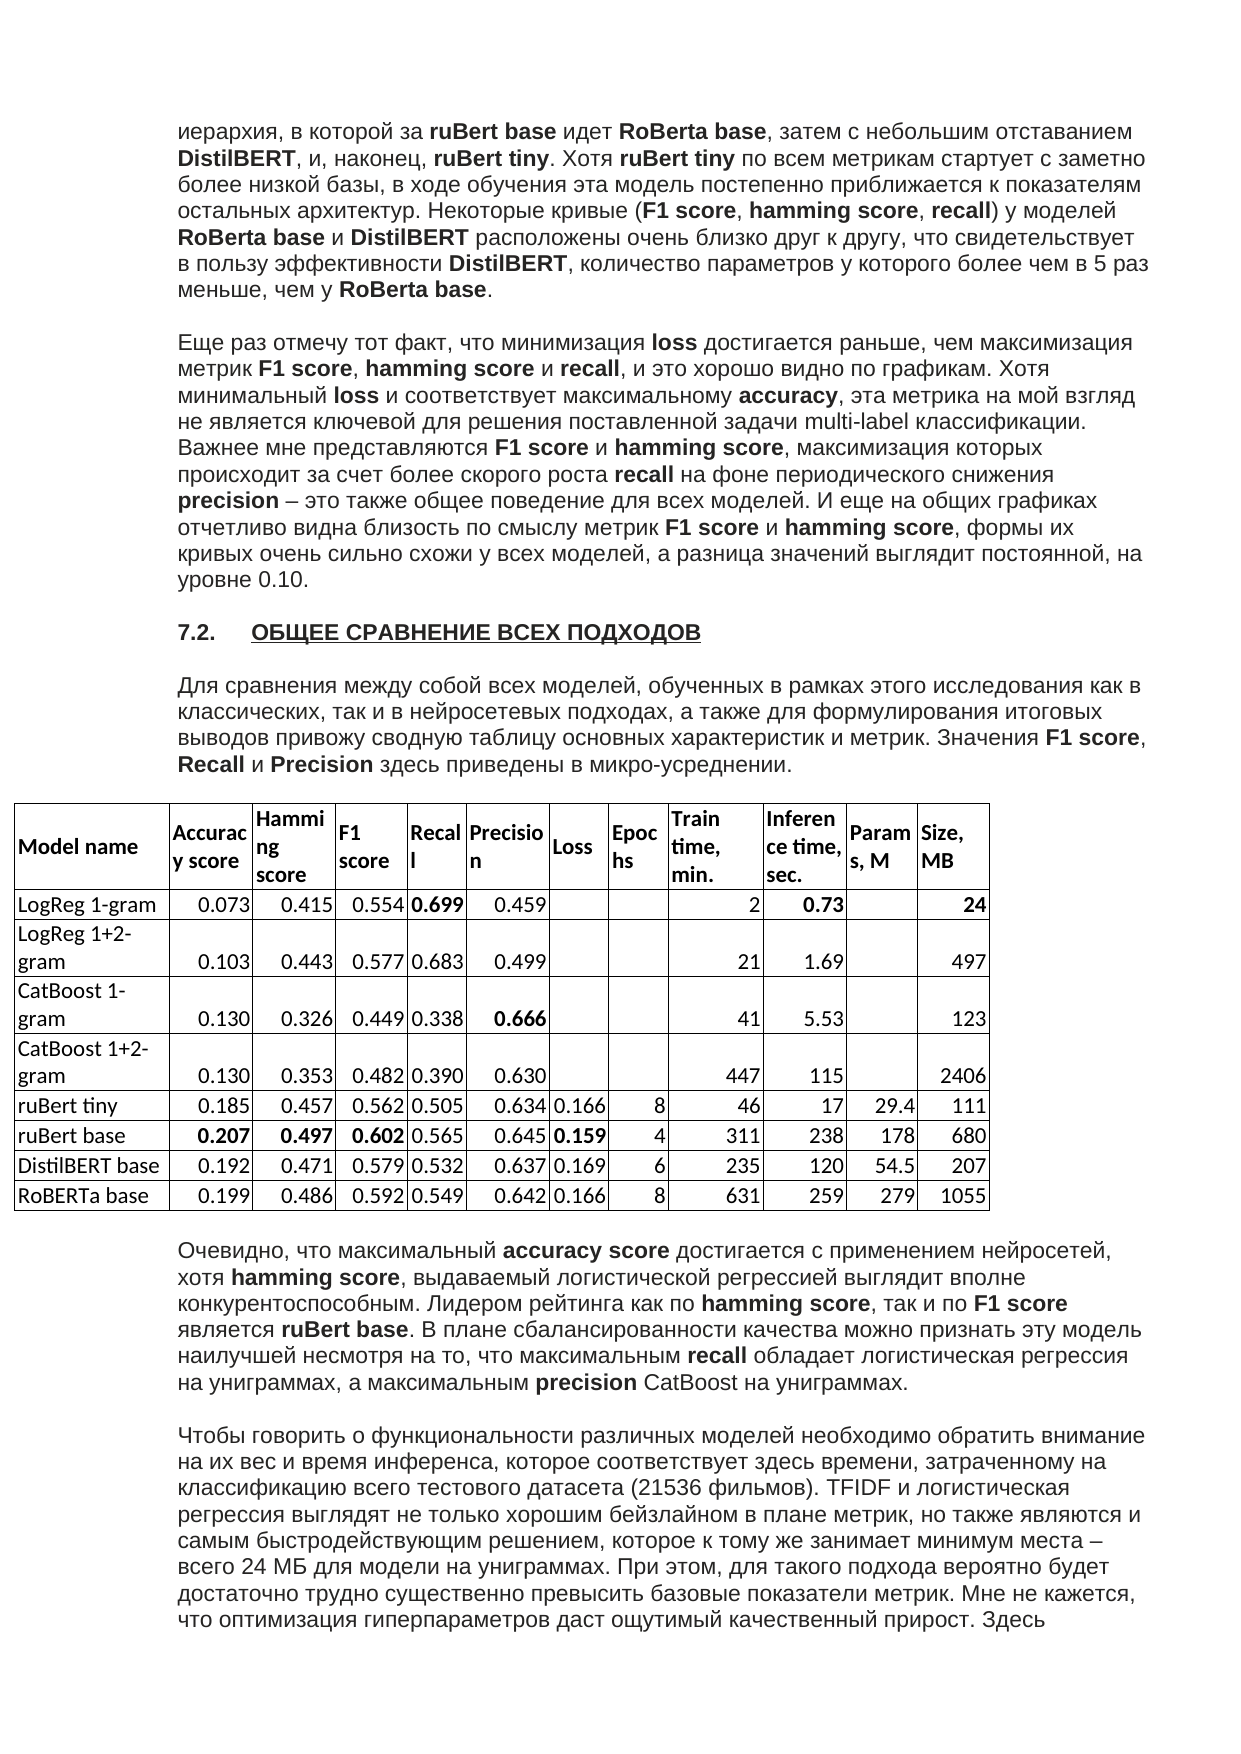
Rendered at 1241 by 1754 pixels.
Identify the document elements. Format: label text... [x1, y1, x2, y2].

table_cell 115 [764, 1034, 846, 1090]
table_cell 0.471 [253, 1151, 335, 1180]
table_cell 2406 [918, 1034, 989, 1090]
table_cell 0.499 [467, 920, 549, 976]
table_cell 0.642 [467, 1181, 549, 1210]
table_header Precision [467, 804, 549, 888]
table_cell 0.130 [170, 977, 252, 1033]
list Очевидно, что максимальный accuracy score достигается с применением нейросетей, хотя hamming score, выдаваемый логистической регрессией выглядит вполне конкурентоспособным. Лидером рейтинга как по hamming score, так и по F1 score является ruBert base. В плане сбалансированности качества можно признать эту модель наилучшей несмотря на то, что максимальным recall обладает логистическая регрессия на униграммах, а максимальным precision CatBoost на униграммах. [177, 1237, 1152, 1395]
table_cell DistilBERT base [15, 1151, 169, 1180]
table_cell 279 [847, 1181, 917, 1210]
table_cell 0.73 [764, 890, 846, 918]
table_header Loss [550, 804, 608, 888]
table_cell 0.683 [408, 920, 466, 976]
table_header Model name [15, 804, 169, 888]
table_cell 0.505 [408, 1091, 466, 1120]
table_cell 0.338 [408, 977, 466, 1033]
table_cell 259 [764, 1181, 846, 1210]
table_header Accuracy score [170, 804, 252, 888]
table_cell 497 [918, 920, 989, 976]
table_cell 1.69 [764, 920, 846, 976]
table_cell 0.602 [336, 1121, 407, 1150]
table_cell [550, 977, 608, 1033]
table_cell 8 [609, 1091, 668, 1120]
table_cell [609, 920, 668, 976]
table_cell 111 [918, 1091, 989, 1120]
table_header Recall [408, 804, 466, 888]
table_cell 0.634 [467, 1091, 549, 1120]
table_cell 0.166 [550, 1091, 608, 1120]
table_cell 0.562 [336, 1091, 407, 1120]
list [177, 118, 1152, 303]
table_cell 54.5 [847, 1151, 917, 1180]
table_cell 0.199 [170, 1181, 252, 1210]
table_cell 0.459 [467, 890, 549, 918]
table_cell 0.185 [170, 1091, 252, 1120]
table_cell 0.326 [253, 977, 335, 1033]
table_header Epochs [609, 804, 668, 888]
table_cell 0.159 [550, 1121, 608, 1150]
table_cell 0.554 [336, 890, 407, 918]
table_cell LogReg 1+2-gram [15, 920, 169, 976]
table_cell 0.482 [336, 1034, 407, 1090]
table_cell [847, 1034, 917, 1090]
table_cell ruBert base [15, 1121, 169, 1150]
table_cell 21 [669, 920, 763, 976]
table_cell CatBoost 1+2-gram [15, 1034, 169, 1090]
table_cell 311 [669, 1121, 763, 1150]
table_header Hamming score [253, 804, 335, 888]
table_cell 0.415 [253, 890, 335, 918]
table_cell 1055 [918, 1181, 989, 1210]
table_cell 17 [764, 1091, 846, 1120]
table_cell [609, 890, 668, 918]
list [177, 1422, 1152, 1632]
table_cell [550, 920, 608, 976]
table_header F1 score [336, 804, 407, 888]
table_cell 207 [918, 1151, 989, 1180]
table_cell 0.630 [467, 1034, 549, 1090]
table_cell 0.565 [408, 1121, 466, 1150]
table_cell [847, 890, 917, 918]
table_cell 0.699 [408, 890, 466, 918]
table_cell 0.449 [336, 977, 407, 1033]
table_cell [847, 977, 917, 1033]
table_cell 46 [669, 1091, 763, 1120]
table_cell 447 [669, 1034, 763, 1090]
table_cell [609, 1034, 668, 1090]
table_cell 0.390 [408, 1034, 466, 1090]
table_cell 178 [847, 1121, 917, 1150]
table_cell 0.130 [170, 1034, 252, 1090]
table_cell 0.353 [253, 1034, 335, 1090]
table_cell 0.457 [253, 1091, 335, 1120]
table_cell 680 [918, 1121, 989, 1150]
table_cell 5.53 [764, 977, 846, 1033]
table_cell 2 [669, 890, 763, 918]
table_cell 0.637 [467, 1151, 549, 1180]
table_cell 235 [669, 1151, 763, 1180]
table_cell 6 [609, 1151, 668, 1180]
table_cell 0.549 [408, 1181, 466, 1210]
table_cell 0.207 [170, 1121, 252, 1150]
table_cell [847, 920, 917, 976]
table_cell 0.443 [253, 920, 335, 976]
table_cell 8 [609, 1181, 668, 1210]
table_header Train time, min. [669, 804, 763, 888]
table_cell 0.592 [336, 1181, 407, 1210]
table_cell 29.4 [847, 1091, 917, 1120]
table_cell CatBoost 1-gram [15, 977, 169, 1033]
table_cell 0.486 [253, 1181, 335, 1210]
table_cell LogReg 1-gram [15, 890, 169, 918]
table_cell 24 [918, 890, 989, 918]
table_cell 120 [764, 1151, 846, 1180]
table_cell 0.169 [550, 1151, 608, 1180]
table_cell 4 [609, 1121, 668, 1150]
table_cell 0.497 [253, 1121, 335, 1150]
table_cell 123 [918, 977, 989, 1033]
list Еще раз отмечу тот факт, что минимизация loss достигается раньше, чем максимизация метрик F1 score, hamming score и recall, и это хорошо видно по графикам. Хотя минимальный loss и соответствует максимальному accuracy, эта метрика на мой взгляд не является ключевой для решения поставленной задачи multi-label классификации. Важнее мне представляются F1 score и hamming score, максимизация которых происходит за счет более скорого роста recall на фоне периодического снижения precision – это также общее поведение для всех моделей. И еще на общих графиках отчетливо видна близость по смыслу метрик F1 score и hamming score, формы их кривых очень сильно схожи у всех моделей, а разница значений выглядит постоянной, на уровне 0.10. [177, 329, 1152, 592]
table_cell [550, 1034, 608, 1090]
table_cell [609, 977, 668, 1033]
table_header Size, MB [918, 804, 989, 888]
list Для сравнения между собой всех моделей, обученных в рамках этого исследования как в классических, так и в нейросетевых подходах, а также для формулирования итоговых выводов привожу сводную таблицу основных характеристик и метрик. Значения F1 score, Recall и Precision здесь приведены в микро-усреднении. [177, 672, 1152, 777]
text ОБЩЕЕ СРАВНЕНИЕ ВСЕХ ПОДХОДОВ [177, 619, 1152, 645]
table_cell ruBert tiny [15, 1091, 169, 1120]
table_header Inference time, sec. [764, 804, 846, 888]
table_cell 0.666 [467, 977, 549, 1033]
table_cell 41 [669, 977, 763, 1033]
table_cell 0.532 [408, 1151, 466, 1180]
table_cell 0.579 [336, 1151, 407, 1180]
table_header Params, M [847, 804, 917, 888]
table_cell 238 [764, 1121, 846, 1150]
table_cell 631 [669, 1181, 763, 1210]
table_cell 0.192 [170, 1151, 252, 1180]
table_cell 0.166 [550, 1181, 608, 1210]
table_cell 0.073 [170, 890, 252, 918]
table_cell RoBERTa base [15, 1181, 169, 1210]
table_cell 0.645 [467, 1121, 549, 1150]
table_cell 0.577 [336, 920, 407, 976]
table_cell 0.103 [170, 920, 252, 976]
table_cell [550, 890, 608, 918]
